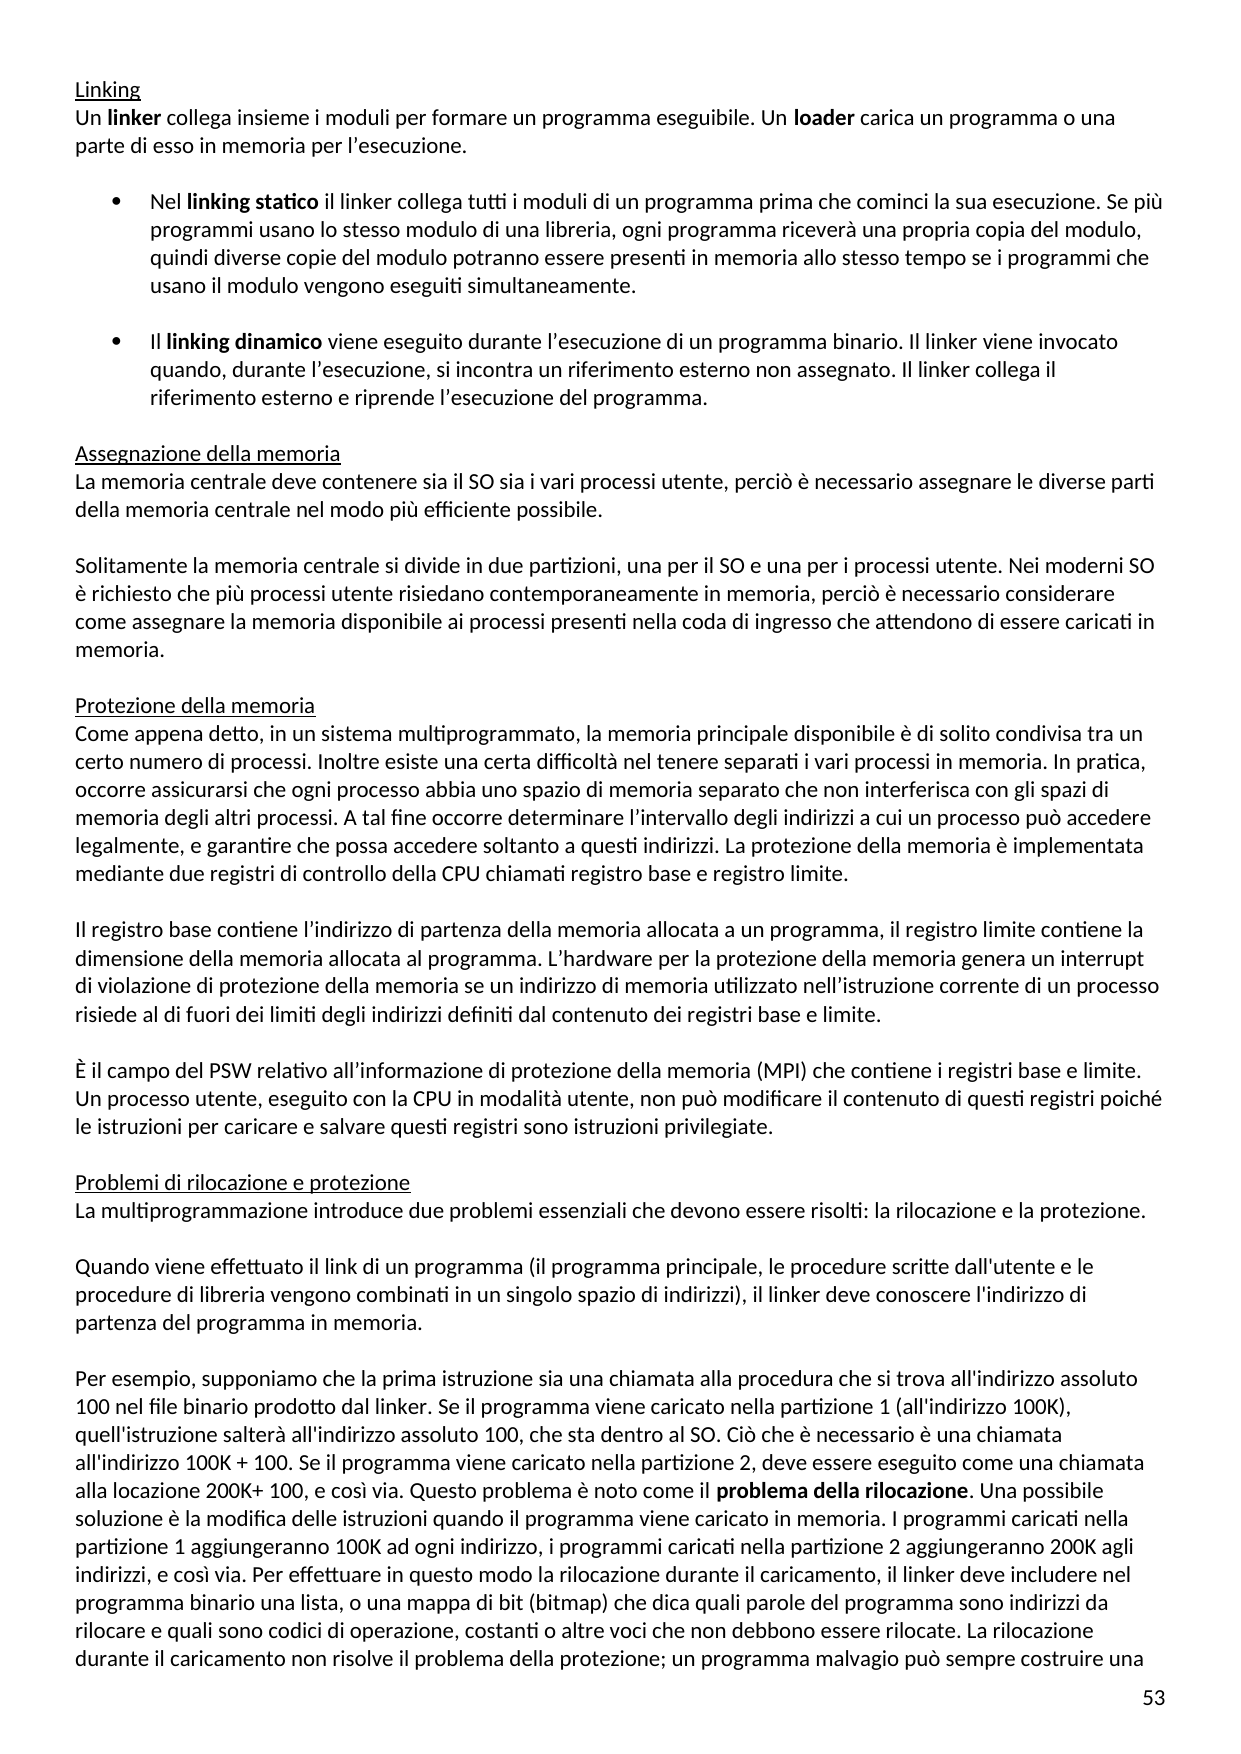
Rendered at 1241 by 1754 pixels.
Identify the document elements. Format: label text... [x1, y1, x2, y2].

text Come appena detto, in un sistema multiprogrammato, la memoria principale disponibile è di solito condivisa tra un certo numero di processi. Inoltre esiste una certa difficoltà nel tenere separati i vari processi in memoria. In pratica, occorre assicurarsi che ogni processo abbia uno spazio di memoria separato che non interferisca con gli spazi di memoria degli altri processi. A tal fine occorre determinare l’intervallo degli indirizzi a cui un processo può accedere legalmente, e garantire che possa accedere soltanto a questi indirizzi. La protezione della memoria è implementata mediante due registri di controllo della CPU chiamati registro base e registro limite. [75, 719, 1165, 888]
text Un linker collega insieme i moduli per formare un programma eseguibile. Un loader carica un programma o una parte di esso in memoria per l’esecuzione. [75, 103, 1165, 159]
list Nel linking statico il linker collega tutti i moduli di un programma prima che cominci la sua esecuzione. Se più programmi usano lo stesso modulo di una libreria, ogni programma riceverà una propria copia del modulo, quindi diverse copie del modulo potranno essere presenti in memoria allo stesso tempo se i programmi che usano il modulo vengono eseguiti simultaneamente. [112, 187, 1165, 299]
text Problemi di rilocazione e protezione [75, 1168, 1165, 1196]
text Il registro base contiene l’indirizzo di partenza della memoria allocata a un programma, il registro limite contiene la dimensione della memoria allocata al programma. L’hardware per la protezione della memoria genera un interrupt di violazione di protezione della memoria se un indirizzo di memoria utilizzato nell’istruzione corrente di un processo risiede al di fuori dei limiti degli indirizzi definiti dal contenuto dei registri base e limite. [75, 916, 1165, 1028]
list Il linking dinamico viene eseguito durante l’esecuzione di un programma binario. Il linker viene invocato quando, durante l’esecuzione, si incontra un riferimento esterno non assegnato. Il linker collega il riferimento esterno e riprende l’esecuzione del programma. [112, 327, 1165, 411]
text La memoria centrale deve contenere sia il SO sia i vari processi utente, perciò è necessario assegnare le diverse parti della memoria centrale nel modo più efficiente possibile. [75, 467, 1165, 523]
text Solitamente la memoria centrale si divide in due partizioni, una per il SO e una per i processi utente. Nei moderni SO è richiesto che più processi utente risiedano contemporaneamente in memoria, perciò è necessario considerare come assegnare la memoria disponibile ai processi presenti nella coda di ingresso che attendono di essere caricati in memoria. [75, 551, 1165, 663]
text La multiprogrammazione introduce due problemi essenziali che devono essere risolti: la rilocazione e la protezione. [75, 1196, 1165, 1224]
text Linking [75, 75, 1165, 103]
text Assegnazione della memoria [75, 439, 1165, 467]
text Quando viene effettuato il link di un programma (il programma principale, le procedure scritte dall'utente e le procedure di libreria vengono combinati in un singolo spazio di indirizzi), il linker deve conoscere l'indirizzo di partenza del programma in memoria. [75, 1252, 1165, 1336]
text È il campo del PSW relativo all’informazione di protezione della memoria (MPI) che contiene i registri base e limite. Un processo utente, eseguito con la CPU in modalità utente, non può modificare il contenuto di questi registri poiché le istruzioni per caricare e salvare questi registri sono istruzioni privilegiate. [75, 1056, 1165, 1140]
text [75, 1364, 1165, 1672]
text Protezione della memoria [75, 691, 1165, 719]
